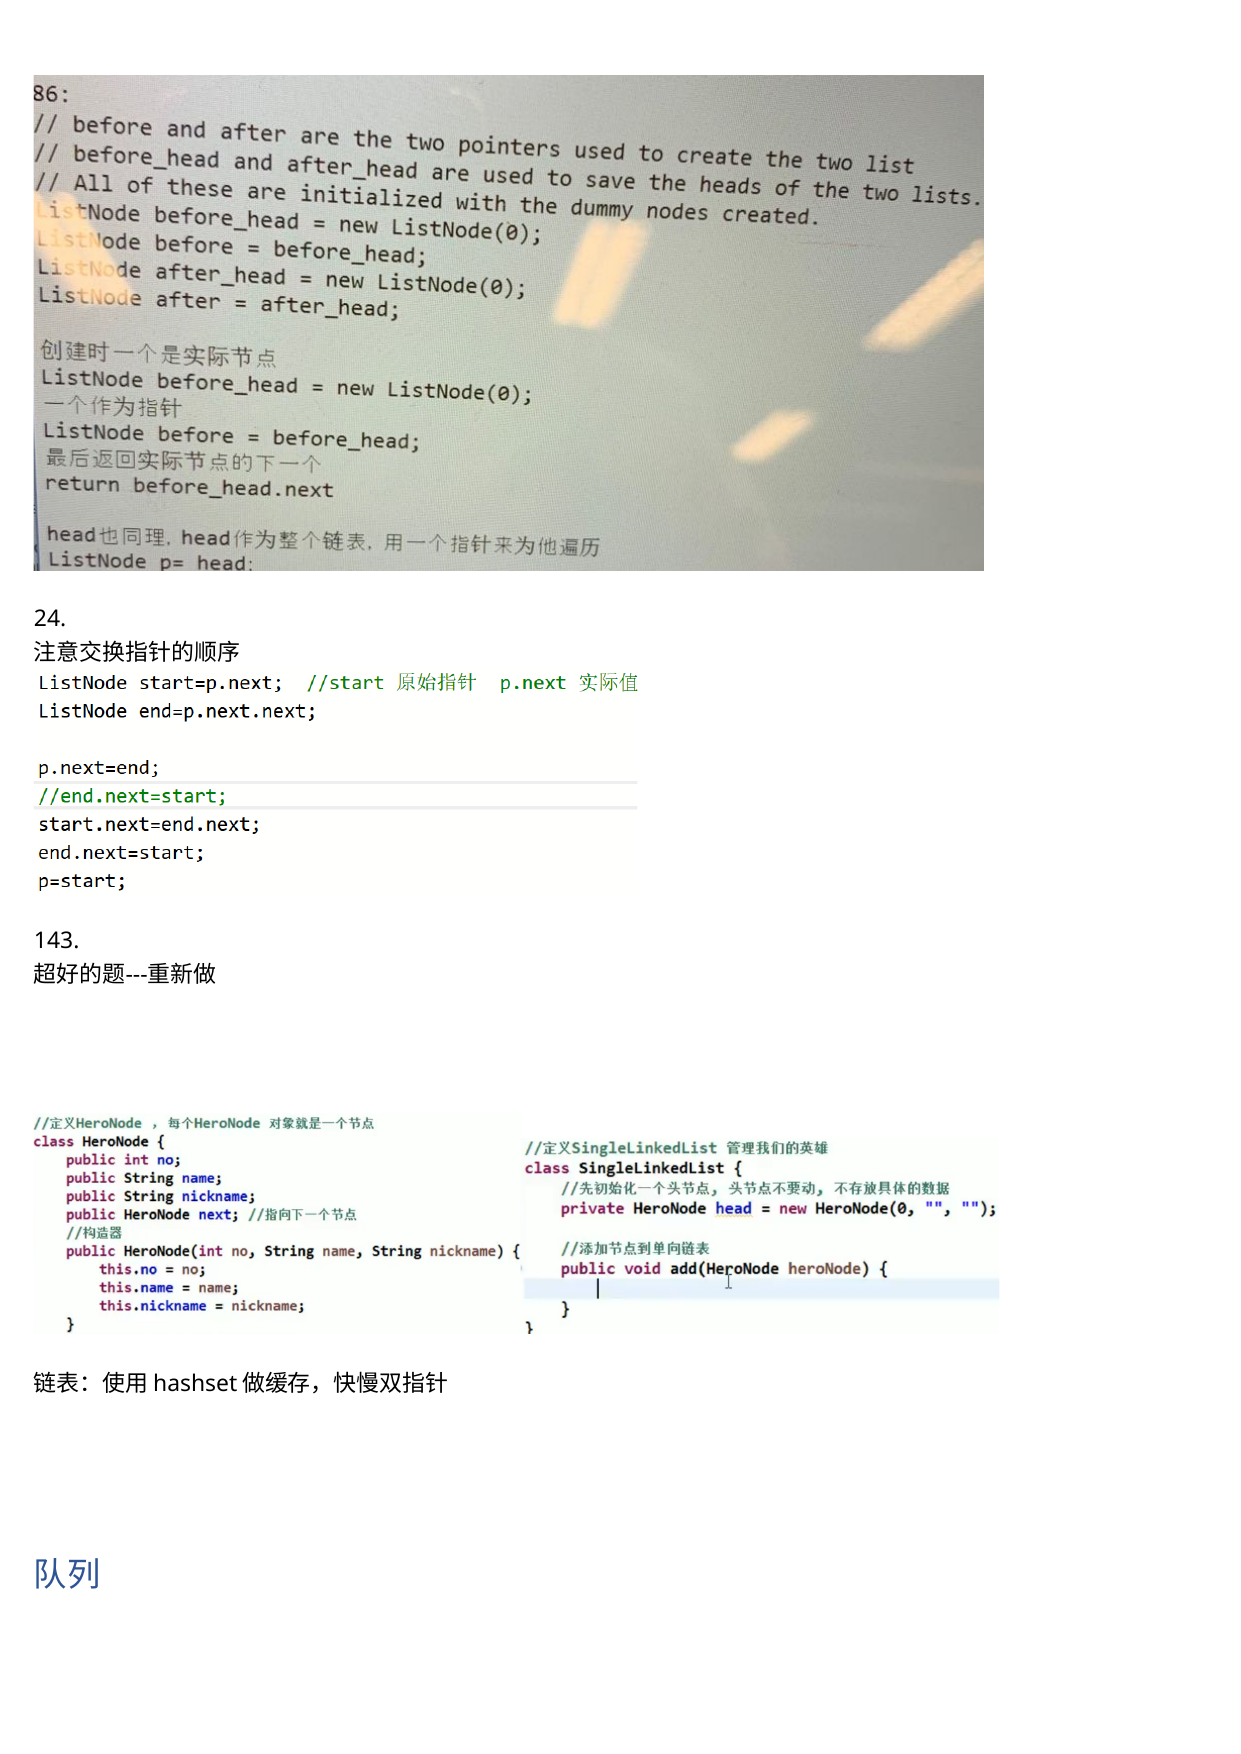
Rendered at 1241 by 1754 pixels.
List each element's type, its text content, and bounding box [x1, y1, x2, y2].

text 24. [34, 602, 1165, 633]
picture [33, 75, 984, 571]
text 链表：使用hashset做缓存，快慢双指针 [34, 1365, 1165, 1398]
subtitle 队列 [34, 1548, 1165, 1596]
text 注意交换指针的顺序 [34, 633, 1165, 667]
text 143. [34, 924, 1165, 956]
text 超好的题---重新做 [34, 956, 1165, 989]
picture [33, 1113, 1000, 1334]
